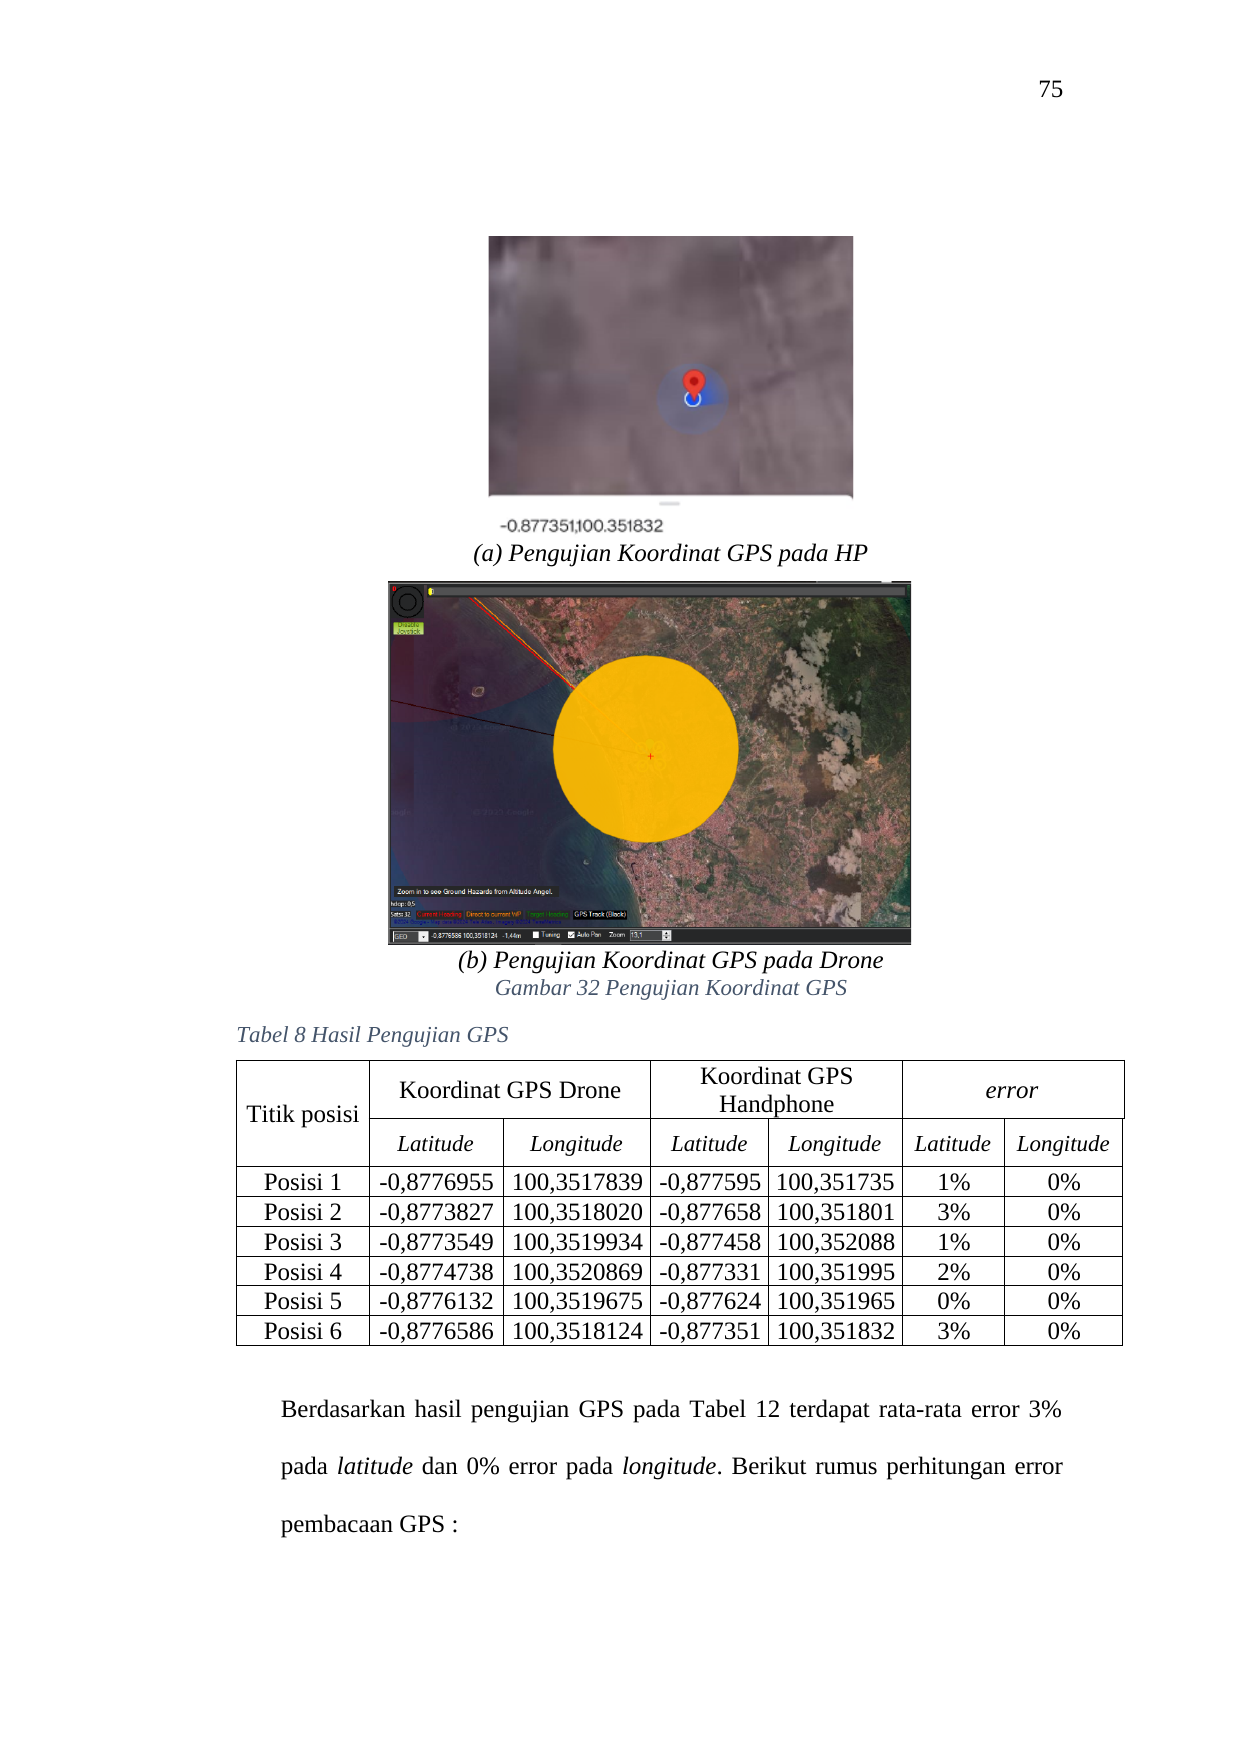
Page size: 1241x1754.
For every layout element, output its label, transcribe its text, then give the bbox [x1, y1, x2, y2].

table_cell 0% [1005, 1197, 1122, 1226]
table_cell Posisi 3 [237, 1227, 369, 1256]
table_cell 0% [1005, 1167, 1122, 1196]
picture [488, 236, 856, 538]
table_cell -0,877624 [651, 1286, 768, 1315]
table_cell 100,3518124 [504, 1316, 650, 1345]
table_cell 100,3519934 [504, 1227, 650, 1256]
list (b) Pengujian Koordinat GPS pada Drone [281, 945, 1063, 974]
table_cell Latitude [370, 1119, 503, 1166]
table_cell Posisi 4 [237, 1257, 369, 1285]
table_cell -0,877331 [651, 1257, 768, 1285]
table_cell -0,877595 [651, 1167, 768, 1196]
table_cell Longitude [1005, 1119, 1122, 1166]
table_cell -0,877658 [651, 1197, 768, 1226]
table_cell Longitude [769, 1119, 902, 1166]
table_cell 0% [1005, 1227, 1122, 1256]
table_cell 2% [903, 1257, 1004, 1285]
table_cell 0% [1005, 1316, 1122, 1345]
table_header error [903, 1061, 1124, 1118]
table_cell 100,351965 [769, 1286, 902, 1315]
table_cell 0% [1005, 1257, 1122, 1285]
table_cell Posisi 5 [237, 1286, 369, 1315]
table_cell 100,3520869 [504, 1257, 650, 1285]
table_cell 1% [903, 1167, 1004, 1196]
list (a) Pengujian Koordinat GPS pada HP [281, 538, 1063, 567]
table_cell Posisi 1 [237, 1167, 369, 1196]
table_cell 100,351995 [769, 1257, 902, 1285]
table_cell 100,3519675 [504, 1286, 650, 1315]
table_cell Posisi 2 [237, 1197, 369, 1226]
table_cell -0,877351 [651, 1316, 768, 1345]
table_cell 1% [903, 1227, 1004, 1256]
table_cell 100,3517839 [504, 1167, 650, 1196]
table_cell 100,351832 [769, 1316, 902, 1345]
table_cell 100,351801 [769, 1197, 902, 1226]
table_cell 0% [903, 1286, 1004, 1315]
table_cell Latitude [651, 1119, 768, 1166]
table_cell -0,8773549 [370, 1227, 503, 1256]
table_header Koordinat GPS Handphone [651, 1061, 902, 1118]
table_cell 3% [903, 1316, 1004, 1345]
table_cell 3% [903, 1197, 1004, 1226]
table_header Koordinat GPS Drone [370, 1061, 650, 1118]
table_cell -0,8776586 [370, 1316, 503, 1345]
table_cell -0,877458 [651, 1227, 768, 1256]
table_cell Posisi 6 [237, 1316, 369, 1345]
table_cell -0,8776132 [370, 1286, 503, 1315]
picture [388, 581, 912, 945]
table_cell -0,8776955 [370, 1167, 503, 1196]
list Berdasarkan hasil pengujian GPS pada Tabel 12 terdapat rata-rata error 3% pada latitude dan 0% error pada longitude. Berikut rumus perhitungan error pembacaan GPS : [281, 1394, 1063, 1537]
table_cell 100,352088 [769, 1227, 902, 1256]
table_cell 100,3518020 [504, 1197, 650, 1226]
table_cell Longitude [504, 1119, 650, 1166]
table_cell -0,8774738 [370, 1257, 503, 1285]
table_header Titik posisi [237, 1061, 369, 1166]
table_cell -0,8773827 [370, 1197, 503, 1226]
table_cell 100,351735 [769, 1167, 902, 1196]
table_cell Latitude [903, 1119, 1004, 1166]
table_cell 0% [1005, 1286, 1122, 1315]
